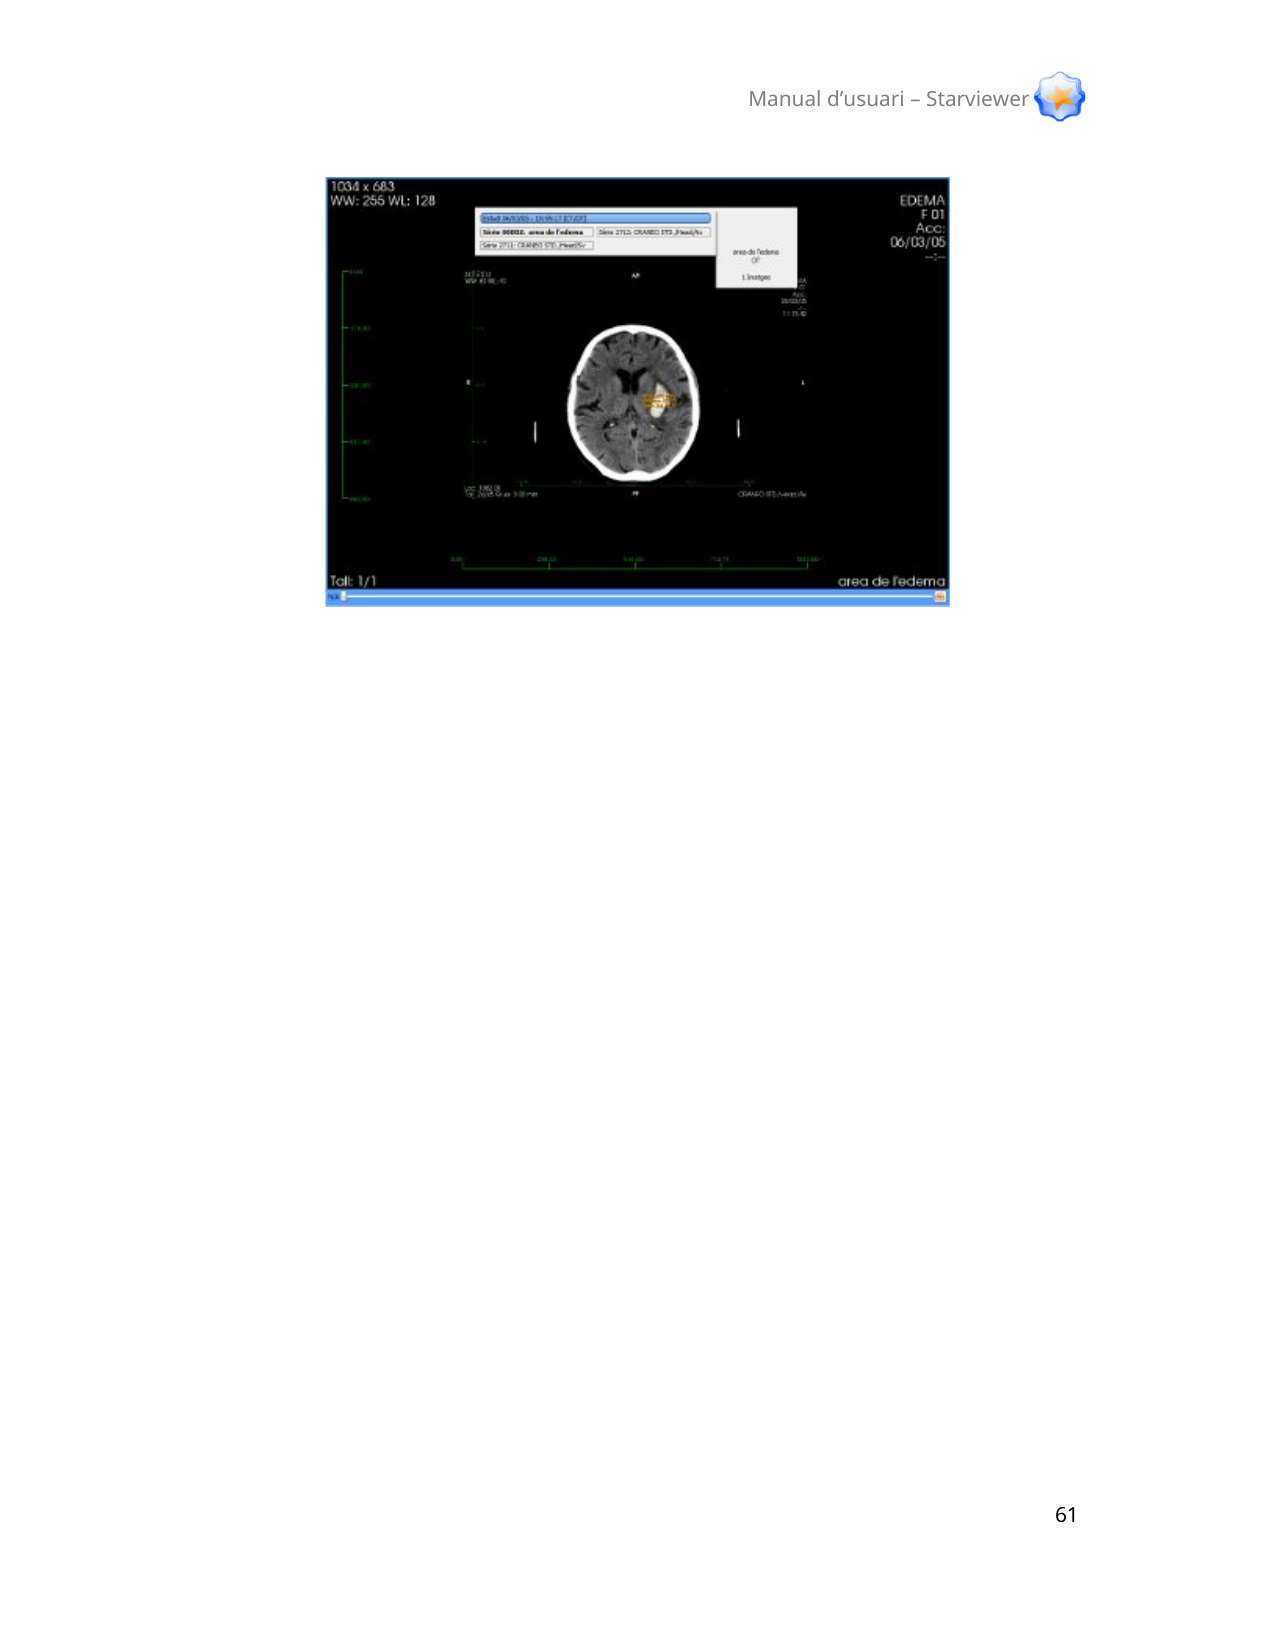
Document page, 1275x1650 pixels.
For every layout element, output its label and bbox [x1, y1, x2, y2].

picture [1033, 71, 1086, 122]
picture [325, 177, 951, 607]
